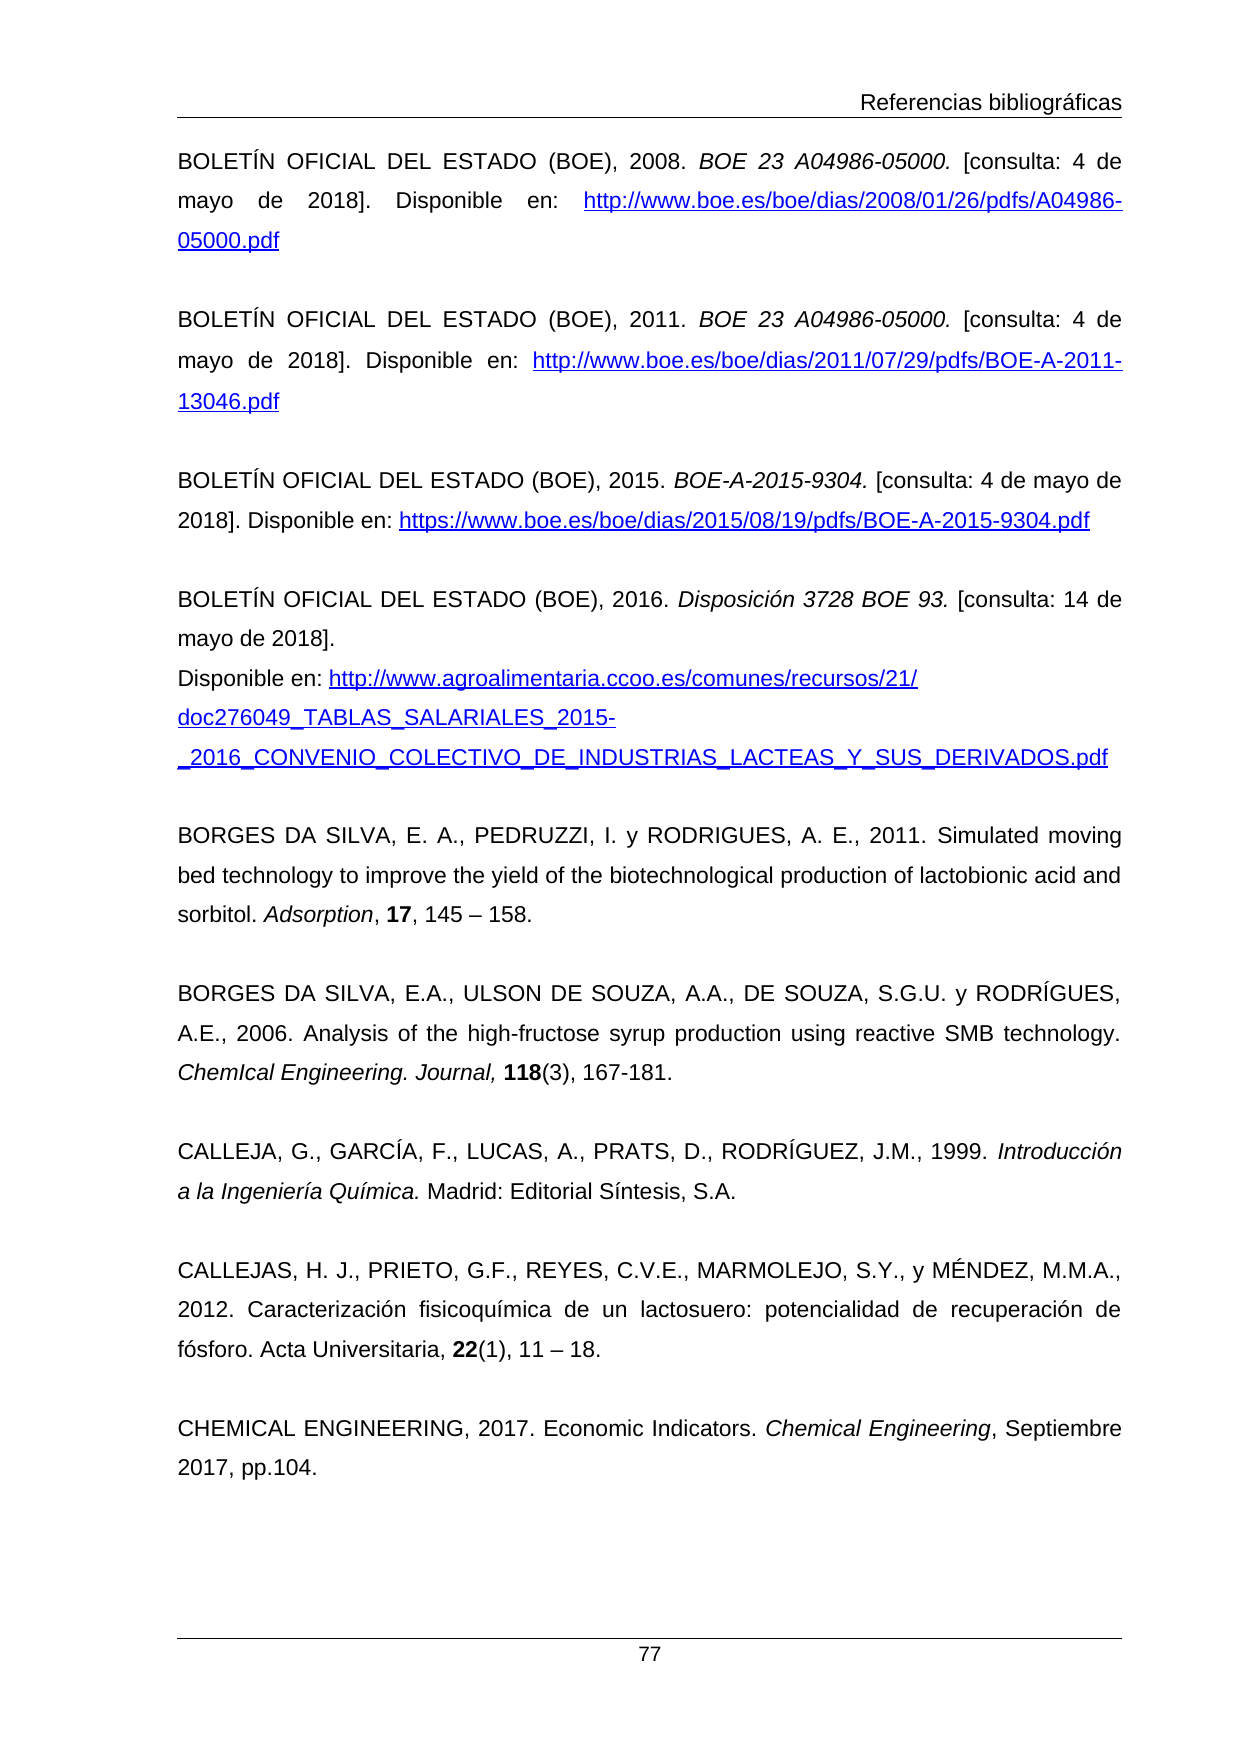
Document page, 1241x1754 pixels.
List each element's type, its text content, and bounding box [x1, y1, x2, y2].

text BORGES DA SILVA, E.A., ULSON DE SOUZA, A.A., DE SOUZA, S.G.U. y RODRÍGUES, A.E., 2006. Analysis of the high-fructose syrup production using reactive SMB technology. ChemIcal Engineering. Journal, 118(3), 167-181. [177, 980, 1122, 1086]
text CALLEJA, G., GARCÍA, F., LUCAS, A., PRATS, D., RODRÍGUEZ, J.M., 1999. Introducción a la Ingeniería Química. Madrid: Editorial Síntesis, S.A. [177, 1138, 1122, 1204]
text BOLETÍN OFICIAL DEL ESTADO (BOE), 2008. BOE 23 A04986-05000. [consulta: 4 de mayo de 2018]. Disponible en: http://www.boe.es/boe/dias/2008/01/26/pdfs/A04986-05000.pdf [177, 148, 1122, 253]
text BORGES DA SILVA, E. A., PEDRUZZI, I. y RODRIGUES, A. E., 2011. Simulated moving bed technology to improve the yield of the biotechnological production of lactobionic acid and sorbitol. Adsorption, 17, 145 – 158. [177, 822, 1122, 928]
text BOLETÍN OFICIAL DEL ESTADO (BOE), 2016. Disposición 3728 BOE 93. [consulta: 14 de mayo de 2018]. [177, 586, 1122, 651]
text Disponible en: http://www.agroalimentaria.ccoo.es/comunes/recursos/21/doc276049_TABLAS_SALARIALES_2015-_2016_CONVENIO_COLECTIVO_DE_INDUSTRIAS_LACTEAS_Y_SUS_DERIVADOS.pdf [177, 664, 1122, 770]
text CHEMICAL ENGINEERING, 2017. Economic Indicators. Chemical Engineering, Septiembre 2017, pp.104. [177, 1415, 1122, 1481]
text BOLETÍN OFICIAL DEL ESTADO (BOE), 2011. BOE 23 A04986-05000. [consulta: 4 de mayo de 2018]. Disponible en: http://www.boe.es/boe/dias/2011/07/29/pdfs/BOE-A-2011-13046.pdf [177, 306, 1122, 414]
text BOLETÍN OFICIAL DEL ESTADO (BOE), 2015. BOE-A-2015-9304. [consulta: 4 de mayo de 2018]. Disponible en: https://www.boe.es/boe/dias/2015/08/19/pdfs/BOE-A-2015-9304.pdf [177, 467, 1122, 533]
text CALLEJAS, H. J., PRIETO, G.F., REYES, C.V.E., MARMOLEJO, S.Y., y MÉNDEZ, M.M.A., 2012. Caracterización fisicoquímica de un lactosuero: potencialidad de recuperación de fósforo. Acta Universitaria, 22(1), 11 – 18. [177, 1257, 1122, 1362]
